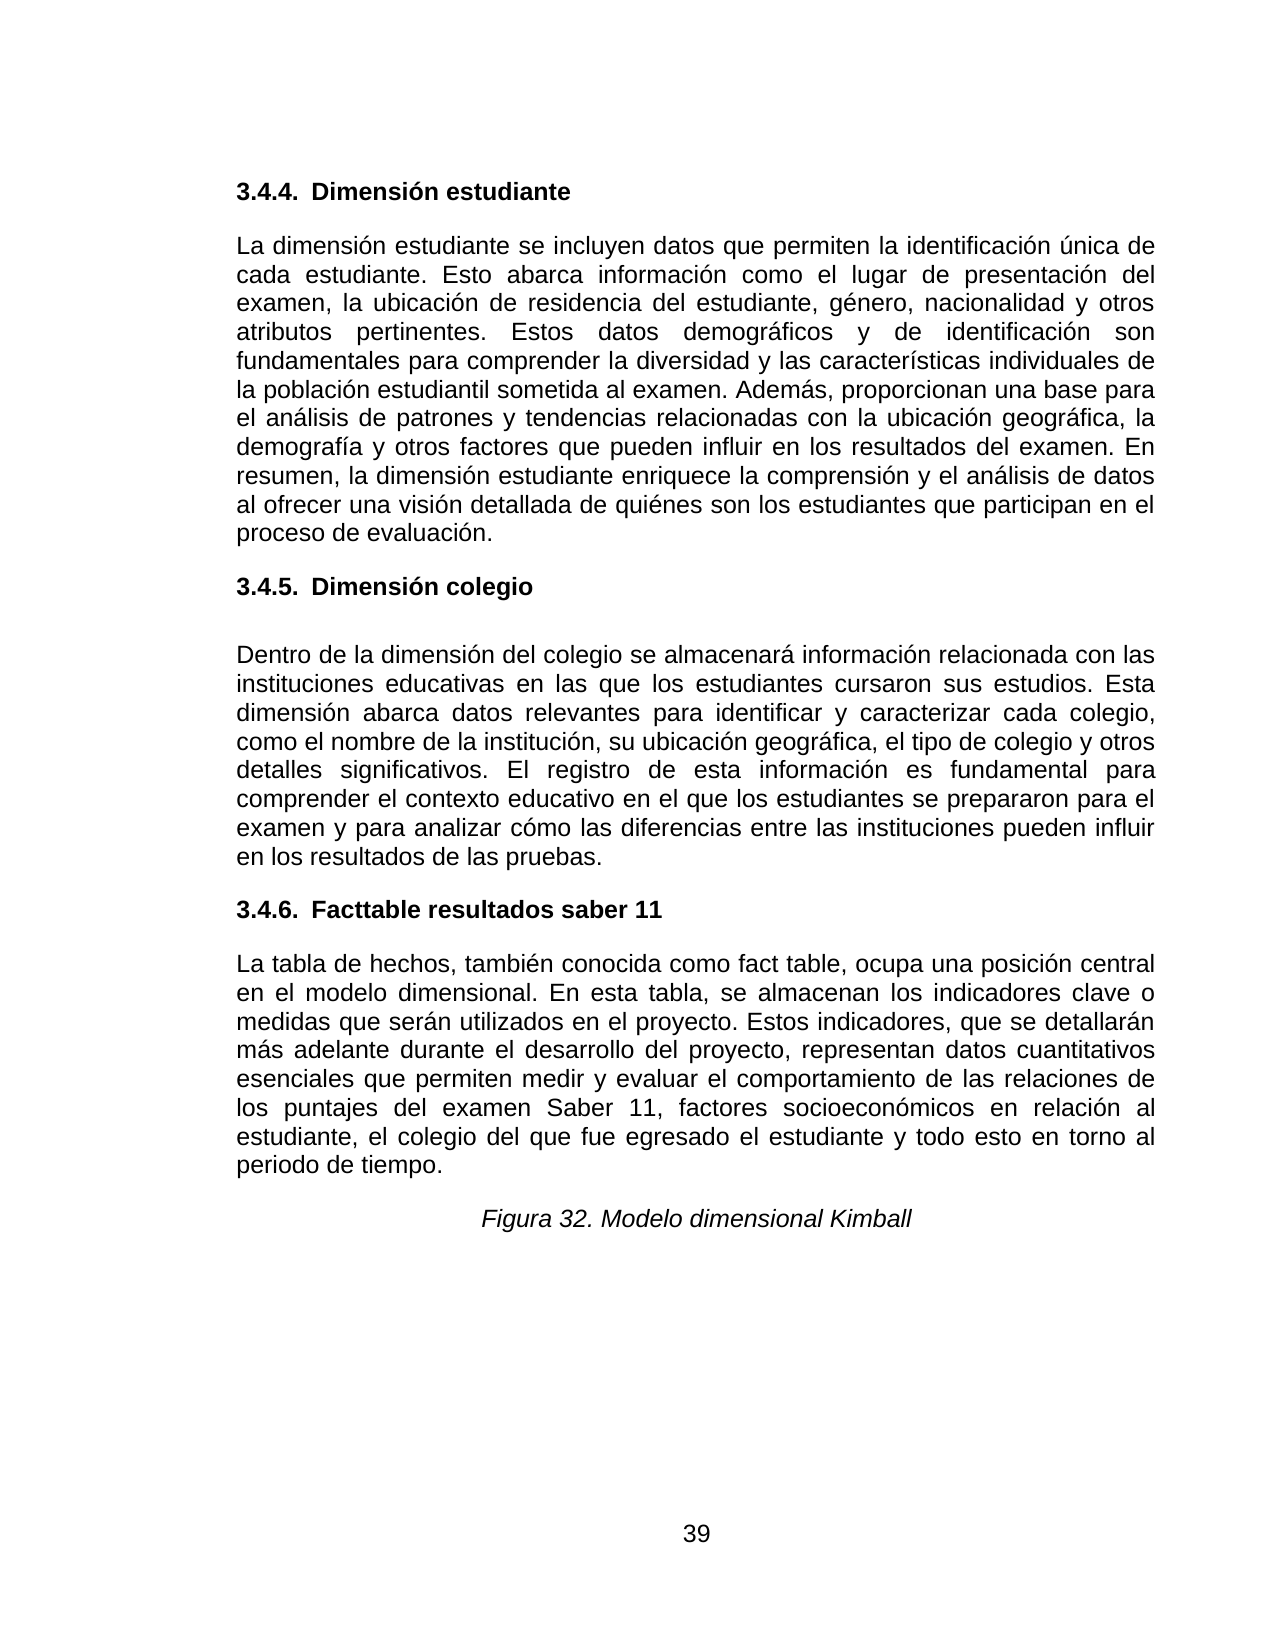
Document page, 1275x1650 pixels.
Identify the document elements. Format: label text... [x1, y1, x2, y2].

text La dimensión estudiante se incluyen datos que permiten la identificación única de cada estudiante. Esto abarca información como el lugar de presentación del examen, la ubicación de residencia del estudiante, género, nacionalidad y otros atributos pertinentes. Estos datos demográficos y de identificación son fundamentales para comprender la diversidad y las características individuales de la población estudiantil sometida al examen. Además, proporcionan una base para el análisis de patrones y tendencias relacionadas con la ubicación geográfica, la demografía y otros factores que pueden influir en los resultados del examen. En resumen, la dimensión estudiante enriquece la comprensión y el análisis de datos al ofrecer una visión detallada de quiénes son los estudiantes que participan en el proceso de evaluación. [236, 231, 1157, 547]
list Dimensión estudiante [236, 177, 1157, 206]
text Figura 32. Modelo dimensional Kimball [236, 1204, 1157, 1233]
text La tabla de hechos, también conocida como fact table, ocupa una posición central en el modelo dimensional. En esta tabla, se almacenan los indicadores clave o medidas que serán utilizados en el proyecto. Estos indicadores, que se detallarán más adelante durante el desarrollo del proyecto, representan datos cuantitativos esenciales que permiten medir y evaluar el comportamiento de las relaciones de los puntajes del examen Saber 11, factores socioeconómicos en relación al estudiante, el colegio del que fue egresado el estudiante y todo esto en torno al periodo de tiempo. [236, 949, 1157, 1179]
subtitle Dimensión colegio [236, 572, 1157, 601]
list Facttable resultados saber 11 [236, 895, 1157, 924]
text Dentro de la dimensión del colegio se almacenará información relacionada con las instituciones educativas en las que los estudiantes cursaron sus estudios. Esta dimensión abarca datos relevantes para identificar y caracterizar cada colegio, como el nombre de la institución, su ubicación geográfica, el tipo de colegio y otros detalles significativos. El registro de esta información es fundamental para comprender el contexto educativo en el que los estudiantes se prepararon para el examen y para analizar cómo las diferencias entre las instituciones pueden influir en los resultados de las pruebas. [236, 640, 1157, 870]
